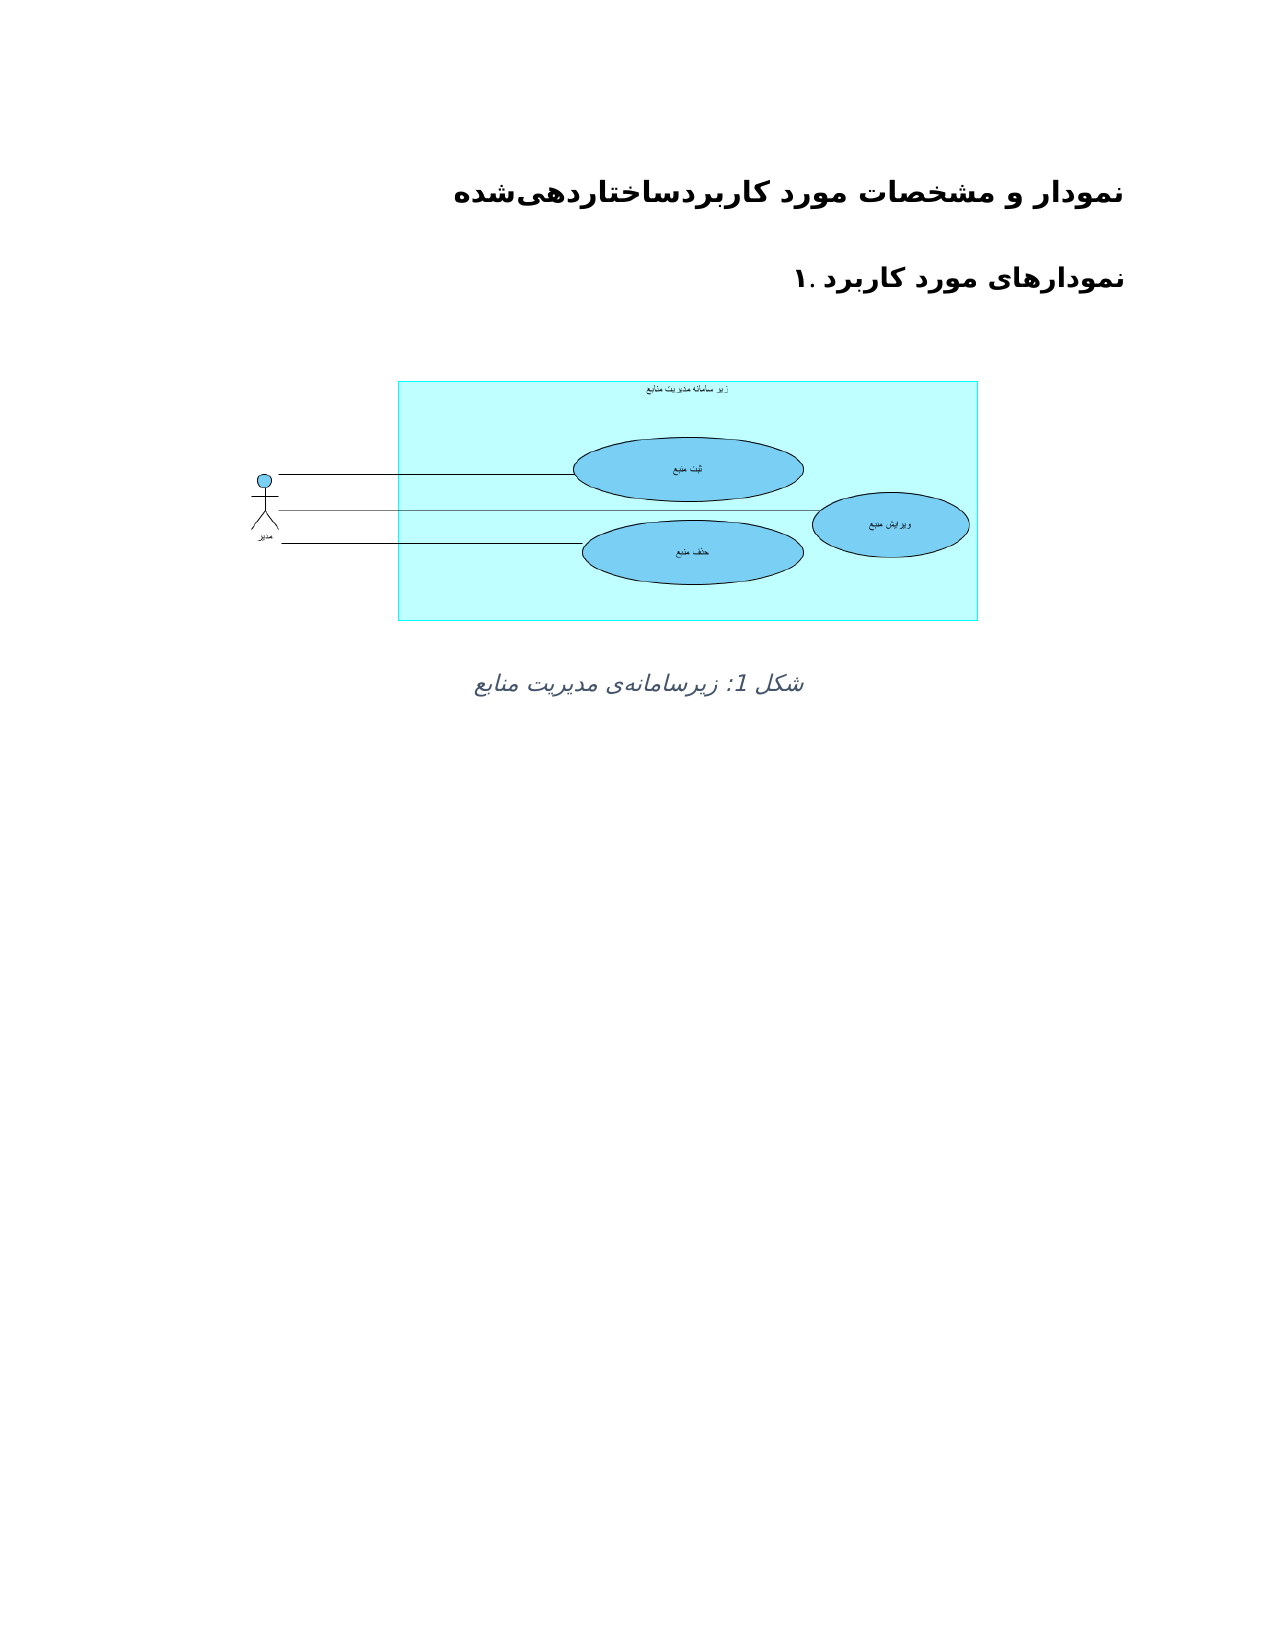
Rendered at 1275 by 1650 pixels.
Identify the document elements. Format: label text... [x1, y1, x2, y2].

subtitle نمودار و مشخصات مورد کاربردساختاردهی‌شده [150, 175, 1125, 209]
subtitle ۱. نمودارهای مورد کاربرد [150, 258, 1125, 295]
picture [196, 345, 1079, 652]
text شکل 1: زیرسامانه‌ی مدیریت منابع [150, 671, 1125, 697]
